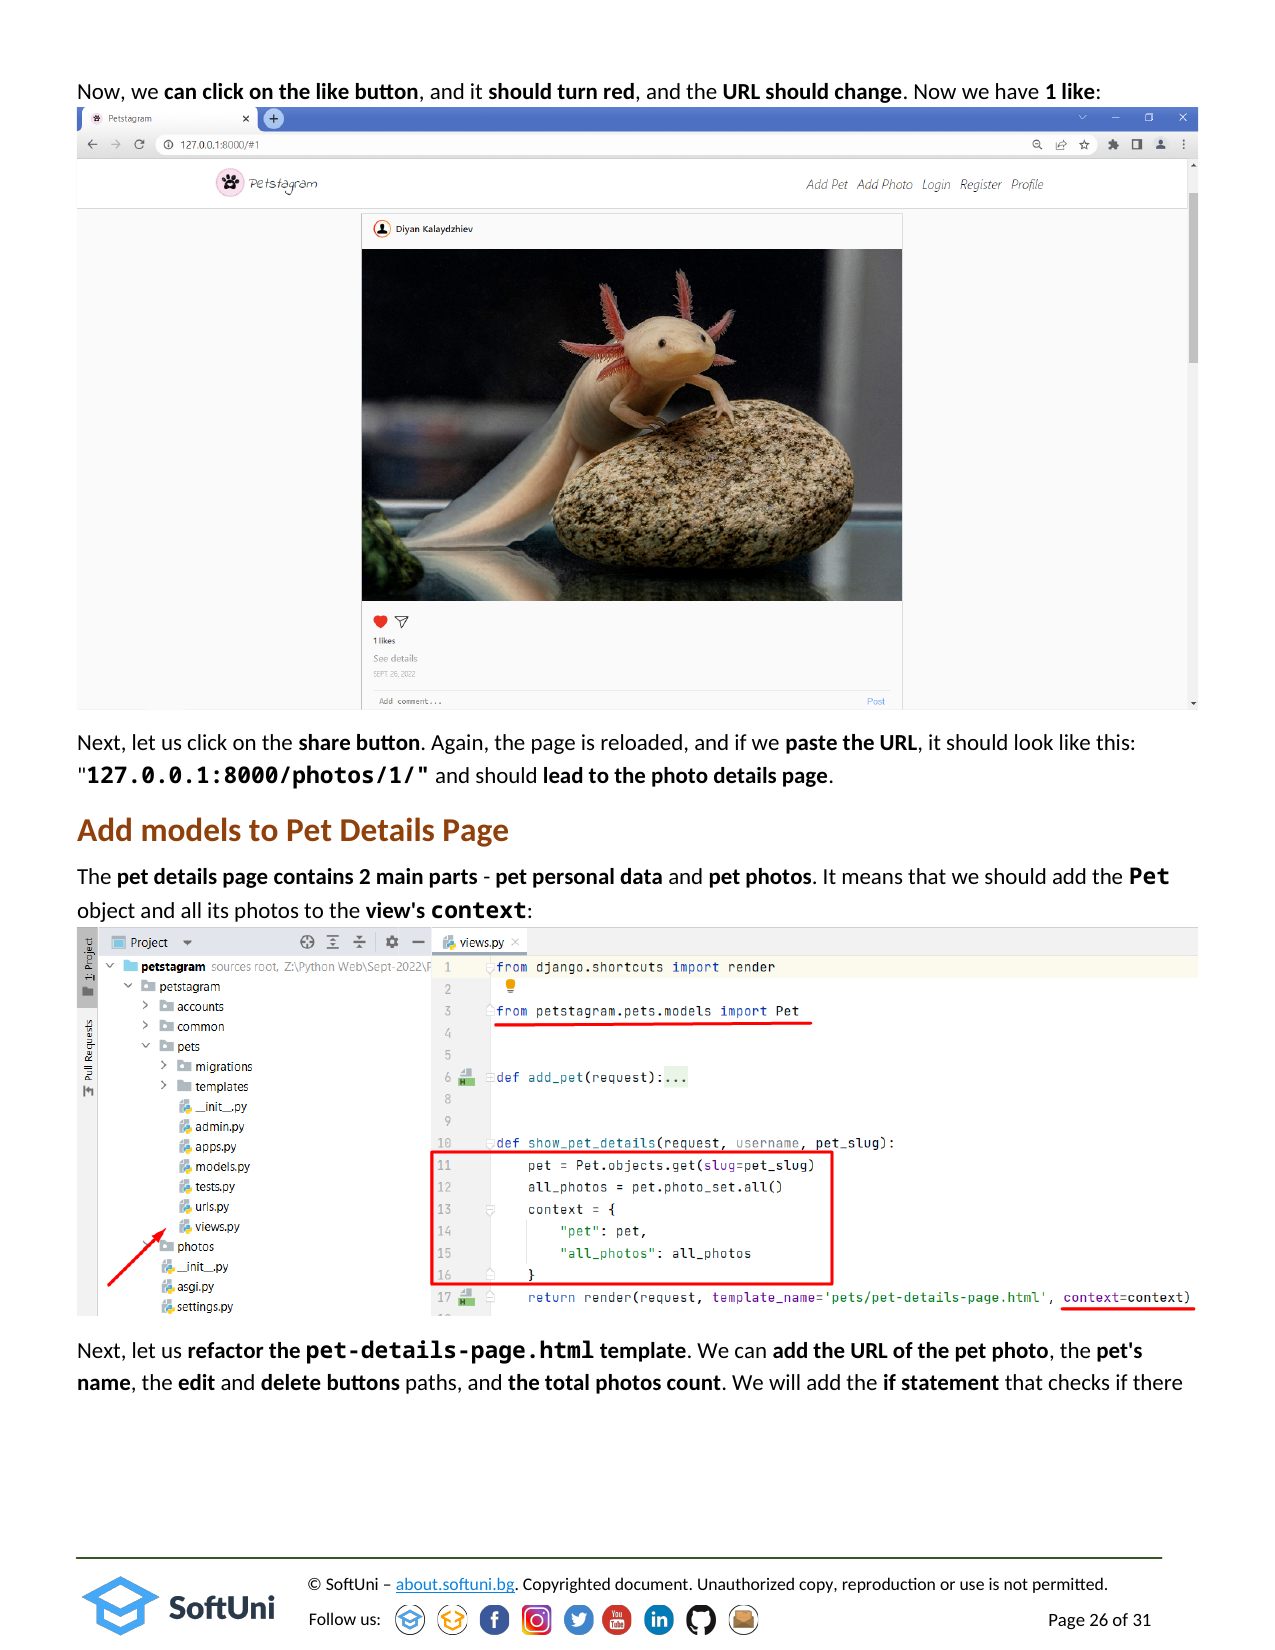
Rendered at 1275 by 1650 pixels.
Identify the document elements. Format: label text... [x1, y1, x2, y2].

text The pet details page contains 2 main parts - pet personal data and pet photos. It means that we should add the Pet object and all its photos to the view's context: [77, 860, 1198, 927]
picture [644, 1626, 653, 1635]
picture [667, 1605, 674, 1613]
picture [658, 1617, 667, 1626]
picture [602, 1605, 632, 1635]
picture [665, 1626, 674, 1635]
picture [686, 1605, 716, 1635]
picture [479, 1605, 510, 1635]
text Now, we can click on the like button, and it should turn red, and the URL should change. Now we have 1 like: [77, 77, 1198, 107]
subtitle Add models to Pet Details Page [77, 809, 1198, 850]
picture [564, 1605, 594, 1635]
picture [395, 1605, 425, 1635]
picture [75, 1570, 281, 1641]
picture [728, 1605, 759, 1635]
picture [76, 107, 1199, 710]
text Next, let us click on the share button. Again, the page is reloaded, and if we paste the URL, it should look like this: "127.0.0.1:8000/photos/1/" and should lead to the photo details page. [77, 728, 1198, 790]
picture [522, 1605, 552, 1635]
picture [76, 927, 1199, 1316]
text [77, 1334, 1198, 1396]
picture [644, 1605, 651, 1613]
picture [437, 1605, 468, 1635]
